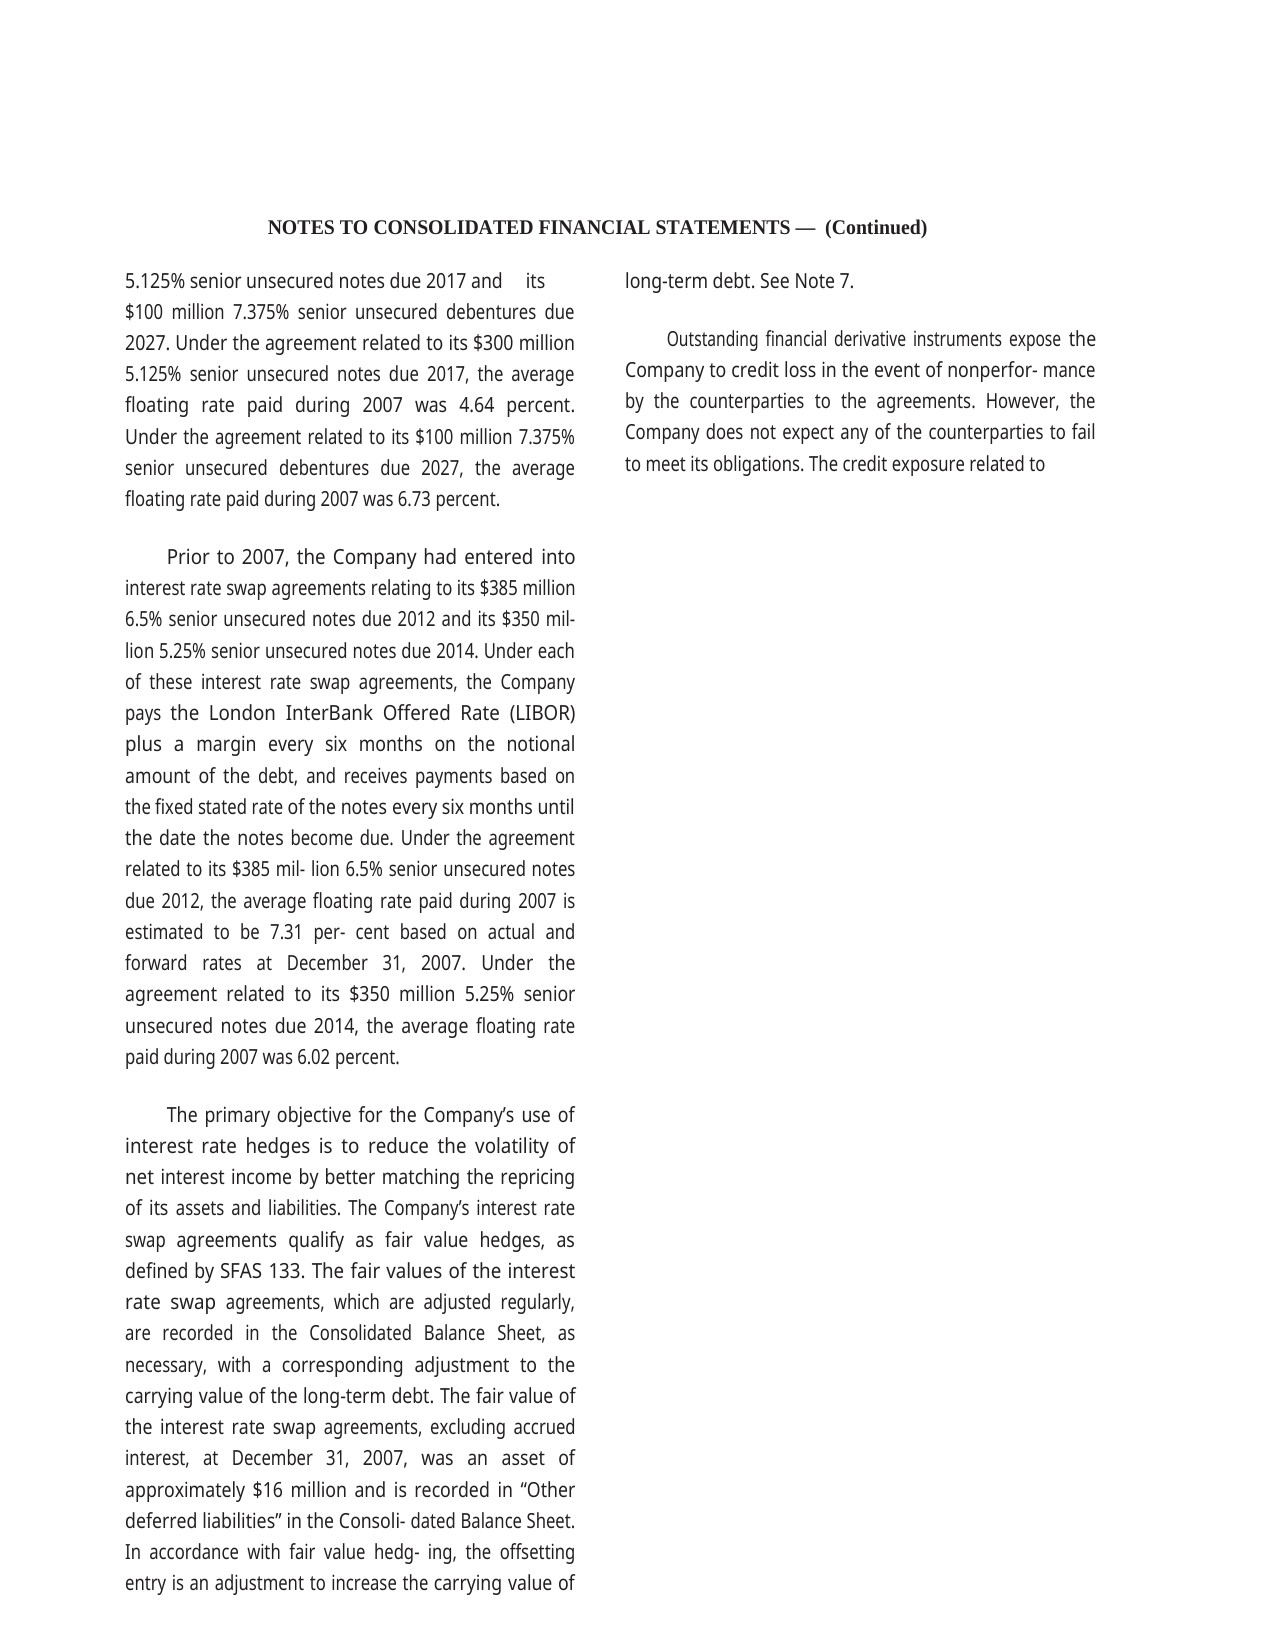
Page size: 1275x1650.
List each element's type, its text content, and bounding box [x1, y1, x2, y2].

text The primary objective for the Company’s use of interest rate hedges is to reduce the volatility of net interest income by better matching the repricing of its assets and liabilities. The Company’s interest rate swap agreements qualify as fair value hedges, as defined by SFAS 133. The fair values of the interest rate swap agreements, which are adjusted regularly, are recorded in the Consolidated Balance Sheet, as necessary, with a corresponding adjustment to the carrying value of the long-term debt. The fair value of the interest rate swap agreements, excluding accrued interest, at December 31, 2007, was an asset of approximately $16 million and is recorded in “Other deferred liabilities” in the Consoli- dated Balance Sheet. In accordance with fair value hedg- ing, the offsetting entry is an adjustment to increase the carrying value of long-term debt. See Note 7. [125, 1100, 575, 1597]
subtitle NOTES TO CONSOLIDATED FINANCIAL STATEMENTS — (Continued) [268, 215, 1096, 239]
text Outstanding financial derivative instruments expose the Company to credit loss in the event of nonperfor- mance by the counterparties to the agreements. However, the Company does not expect any of the counterparties to fail to meet its obligations. The credit exposure related to [625, 324, 1096, 477]
text $100 million 7.375% senior unsecured debentures due 2027. Under the agreement related to its $300 million 5.125% senior unsecured notes due 2017, the average floating rate paid during 2007 was 4.64 percent. Under the agreement related to its $100 million 7.375% senior unsecured debentures due 2027, the average floating rate paid during 2007 was 6.73 percent. [125, 297, 575, 513]
text Prior to 2007, the Company had entered into interest rate swap agreements relating to its $385 million 6.5% senior unsecured notes due 2012 and its $350 mil- lion 5.25% senior unsecured notes due 2014. Under each of these interest rate swap agreements, the Company pays the London InterBank Offered Rate (LIBOR) plus a margin every six months on the notional amount of the debt, and receives payments based on the fixed stated rate of the notes every six months until the date the notes become due. Under the agreement related to its $385 mil- lion 6.5% senior unsecured notes due 2012, the average floating rate paid during 2007 is estimated to be 7.31 per- cent based on actual and forward rates at December 31, 2007. Under the agreement related to its $350 million 5.25% senior unsecured notes due 2014, the average floating rate paid during 2007 was 6.02 percent. [125, 542, 575, 1071]
text 5.125% senior unsecured notes due 2017 and its [125, 266, 575, 294]
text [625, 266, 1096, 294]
